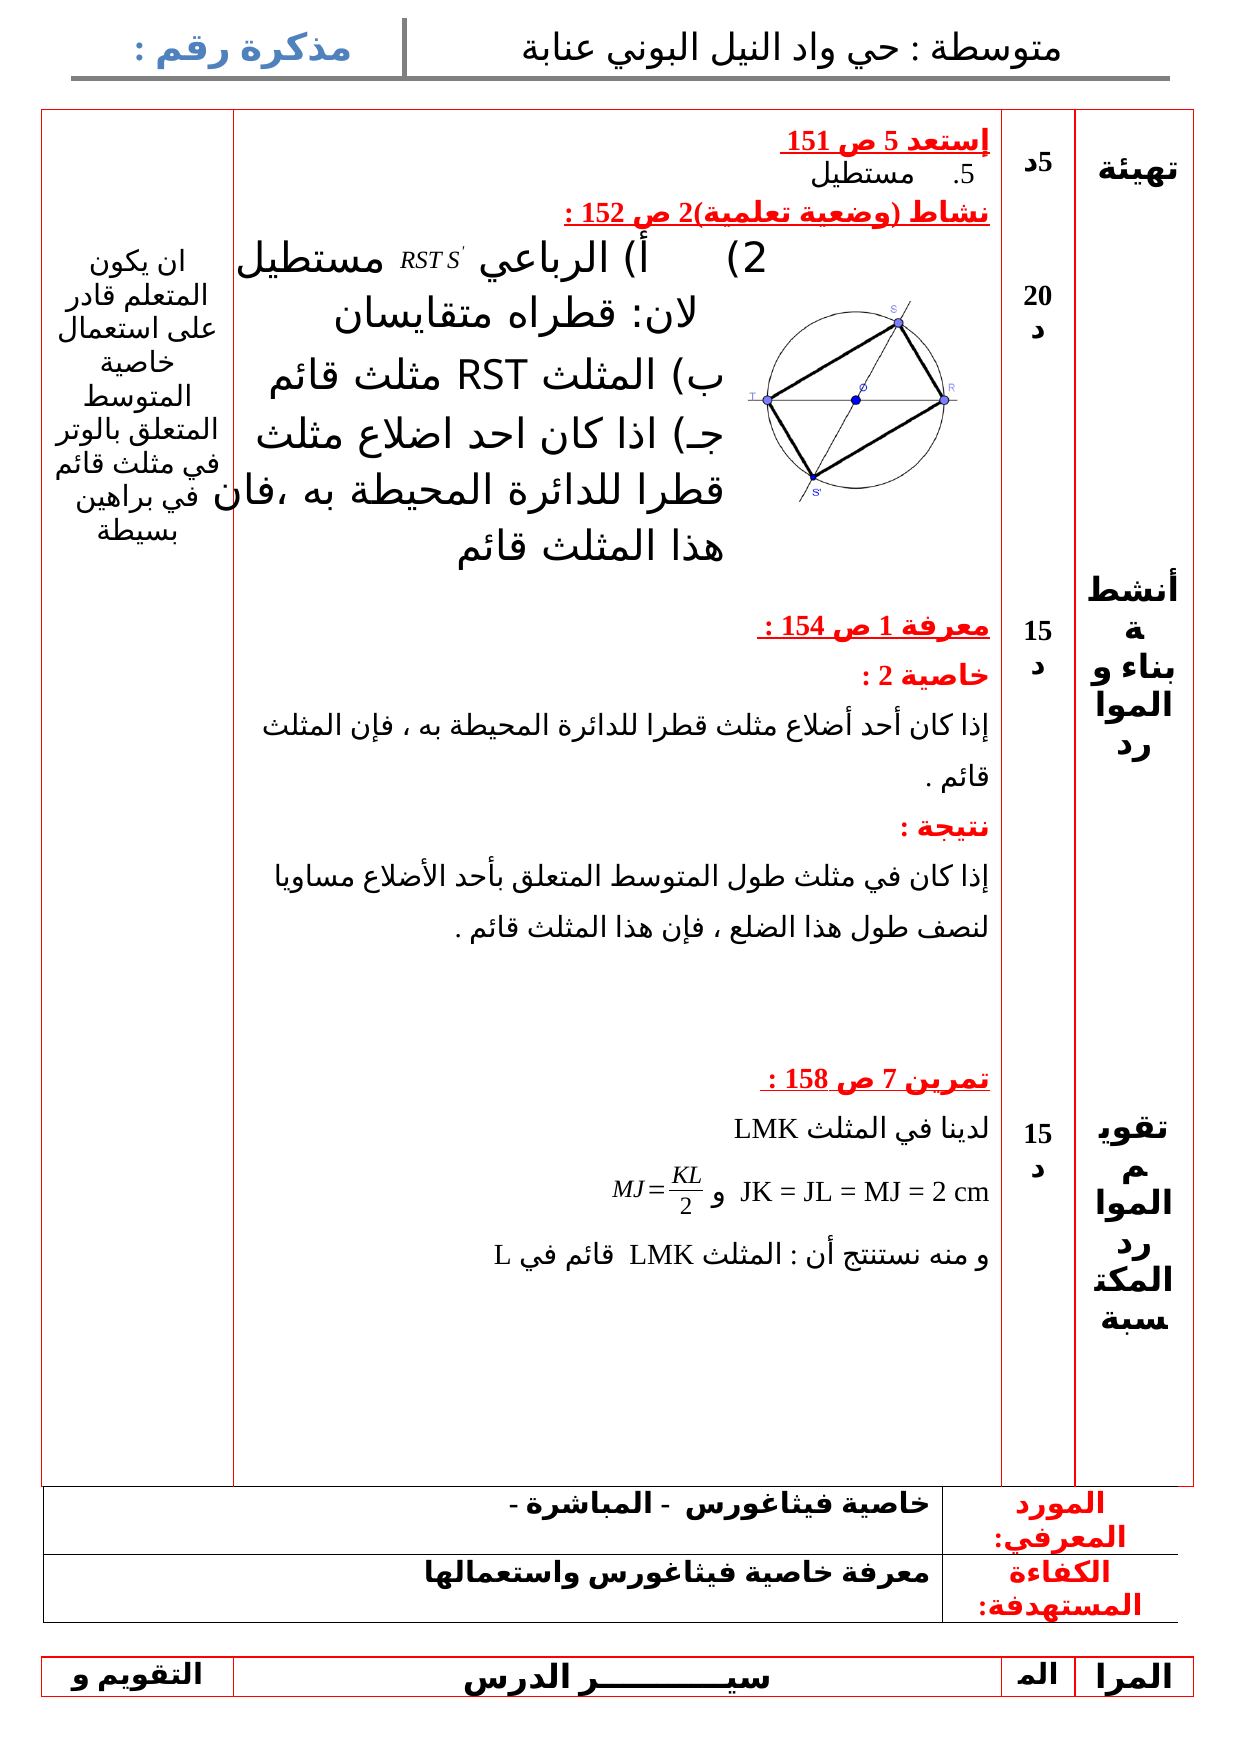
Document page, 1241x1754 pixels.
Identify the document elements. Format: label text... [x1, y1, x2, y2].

picture [747, 301, 958, 502]
table_header المراحل [1076, 1658, 1193, 1696]
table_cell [1076, 110, 1193, 1486]
table_cell خاصية فيثاغورس - المباشرة - [44, 1487, 942, 1554]
table_cell الكفاءة المستهدفة: [943, 1555, 1178, 1622]
table_cell معرفة خاصية فيثاغورس واستعمالها [44, 1555, 942, 1622]
table_cell ان يكون المتعلم قادر على استعمال خاصية المتوسط المتعلق بالوتر في مثلث قائم في براهين بسيطة [42, 110, 233, 1486]
table_cell إستعد 5 ص 151 مستطيل نشاط (وضعية تعلمية)2 ص 152 : معرفة 1 ص 154 : خاصية 2 : إذا كان أحد أضلاع مثلث قطرا للدائرة المحيطة به ، فإن المثلث قائم . نتيجة : إذا كان في مثلث طول المتوسط المتعلق بأحد الأضلاع مساويا لنصف طول هذا الضلع ، فإن هذا المثلث قائم . تمرين 7 ص 158 : لدينا في المثلث LMK JK = JL = MJ = 2 cm و و منه نستنتج أن : المثلث LMK قائم في L [234, 110, 1001, 1486]
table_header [234, 1658, 1001, 1696]
table_cell 5د 20 د 15 د 15 د [1002, 110, 1074, 1486]
table_cell المورد المعرفي: [943, 1487, 1178, 1554]
table_header المدة [1002, 1658, 1074, 1696]
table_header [42, 1658, 233, 1696]
